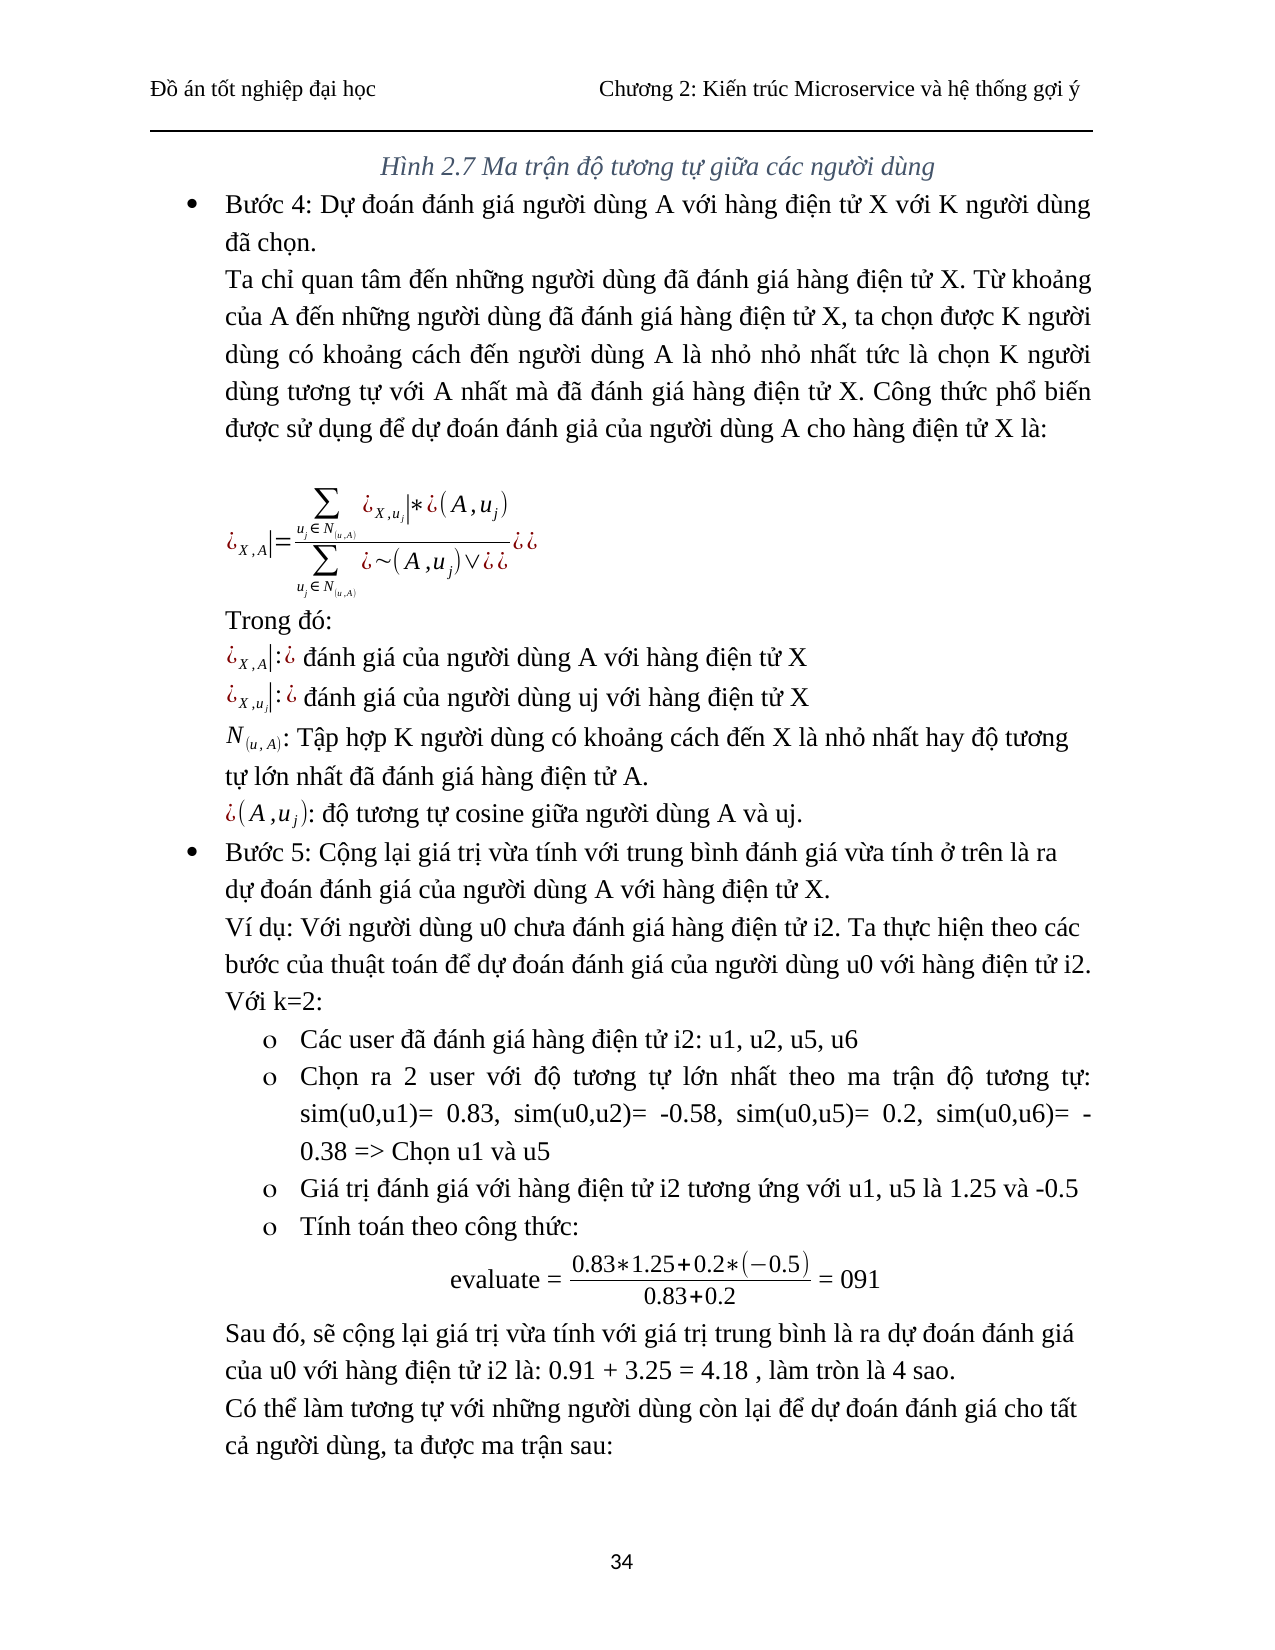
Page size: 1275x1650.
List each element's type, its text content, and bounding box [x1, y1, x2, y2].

text evaluate = = 091 [450, 1248, 1093, 1310]
list Tính toán theo công thức: [262, 1210, 1093, 1241]
list Các user đã đánh giá hàng điện tử i2: u1, u2, u5, u6 [262, 1023, 1093, 1054]
list Bước 5: Cộng lại giá trị vừa tính với trung bình đánh giá vừa tính ở trên là ra dự đoán đánh giá của người dùng A với hàng điện tử X. Ví dụ: Với người dùng u0 chưa đánh giá hàng điện tử i2. Ta thực hiện theo các bước của thuật toán để dự đoán đánh giá của người dùng u0 với hàng điện tử i2. Với k=2: [187, 836, 1093, 1017]
list Giá trị đánh giá với hàng điện tử i2 tương ứng với u1, u5 là 1.25 và -0.5 [262, 1172, 1093, 1203]
list Chọn ra 2 user với độ tương tự lớn nhất theo ma trận độ tương tự: sim(u0,u1)= 0.83, sim(u0,u2)= -0.58, sim(u0,u5)= 0.2, sim(u0,u6)= -0.38 => Chọn u1 và u5 [262, 1060, 1093, 1166]
text Sau đó, sẽ cộng lại giá trị vừa tính với giá trị trung bình là ra dự đoán đánh giá của u0 với hàng điện tử i2 là: 0.91 + 3.25 = 4.18 , làm tròn là 4 sao. Có thể làm tương tự với những người dùng còn lại để dự đoán đánh giá cho tất cả người dùng, ta được ma trận sau: [225, 1317, 1093, 1460]
list Bước 4: Dự đoán đánh giá người dùng A với hàng điện tử X với K người dùng đã chọn. [187, 188, 1093, 257]
list Trong đó: đánh giá của người dùng A với hàng điện tử X đánh giá của người dùng uj với hàng điện tử X : Tập hợp K người dùng có khoảng cách đến X là nhỏ nhất hay độ tương tự lớn nhất đã đánh giá hàng điện tử A. : độ tương tự cosine giữa người dùng A và uj. [225, 604, 1093, 830]
list Ta chỉ quan tâm đến những người dùng đã đánh giá hàng điện tử X. Từ khoảng của A đến những người dùng đã đánh giá hàng điện tử X, ta chọn được K người dùng có khoảng cách đến người dùng A là nhỏ nhỏ nhất tức là chọn K người dùng tương tự với A nhất mà đã đánh giá hàng điện tử X. Công thức phổ biến được sử dụng để dự đoán đánh giả của người dùng A cho hàng điện tử X là: [225, 263, 1093, 443]
